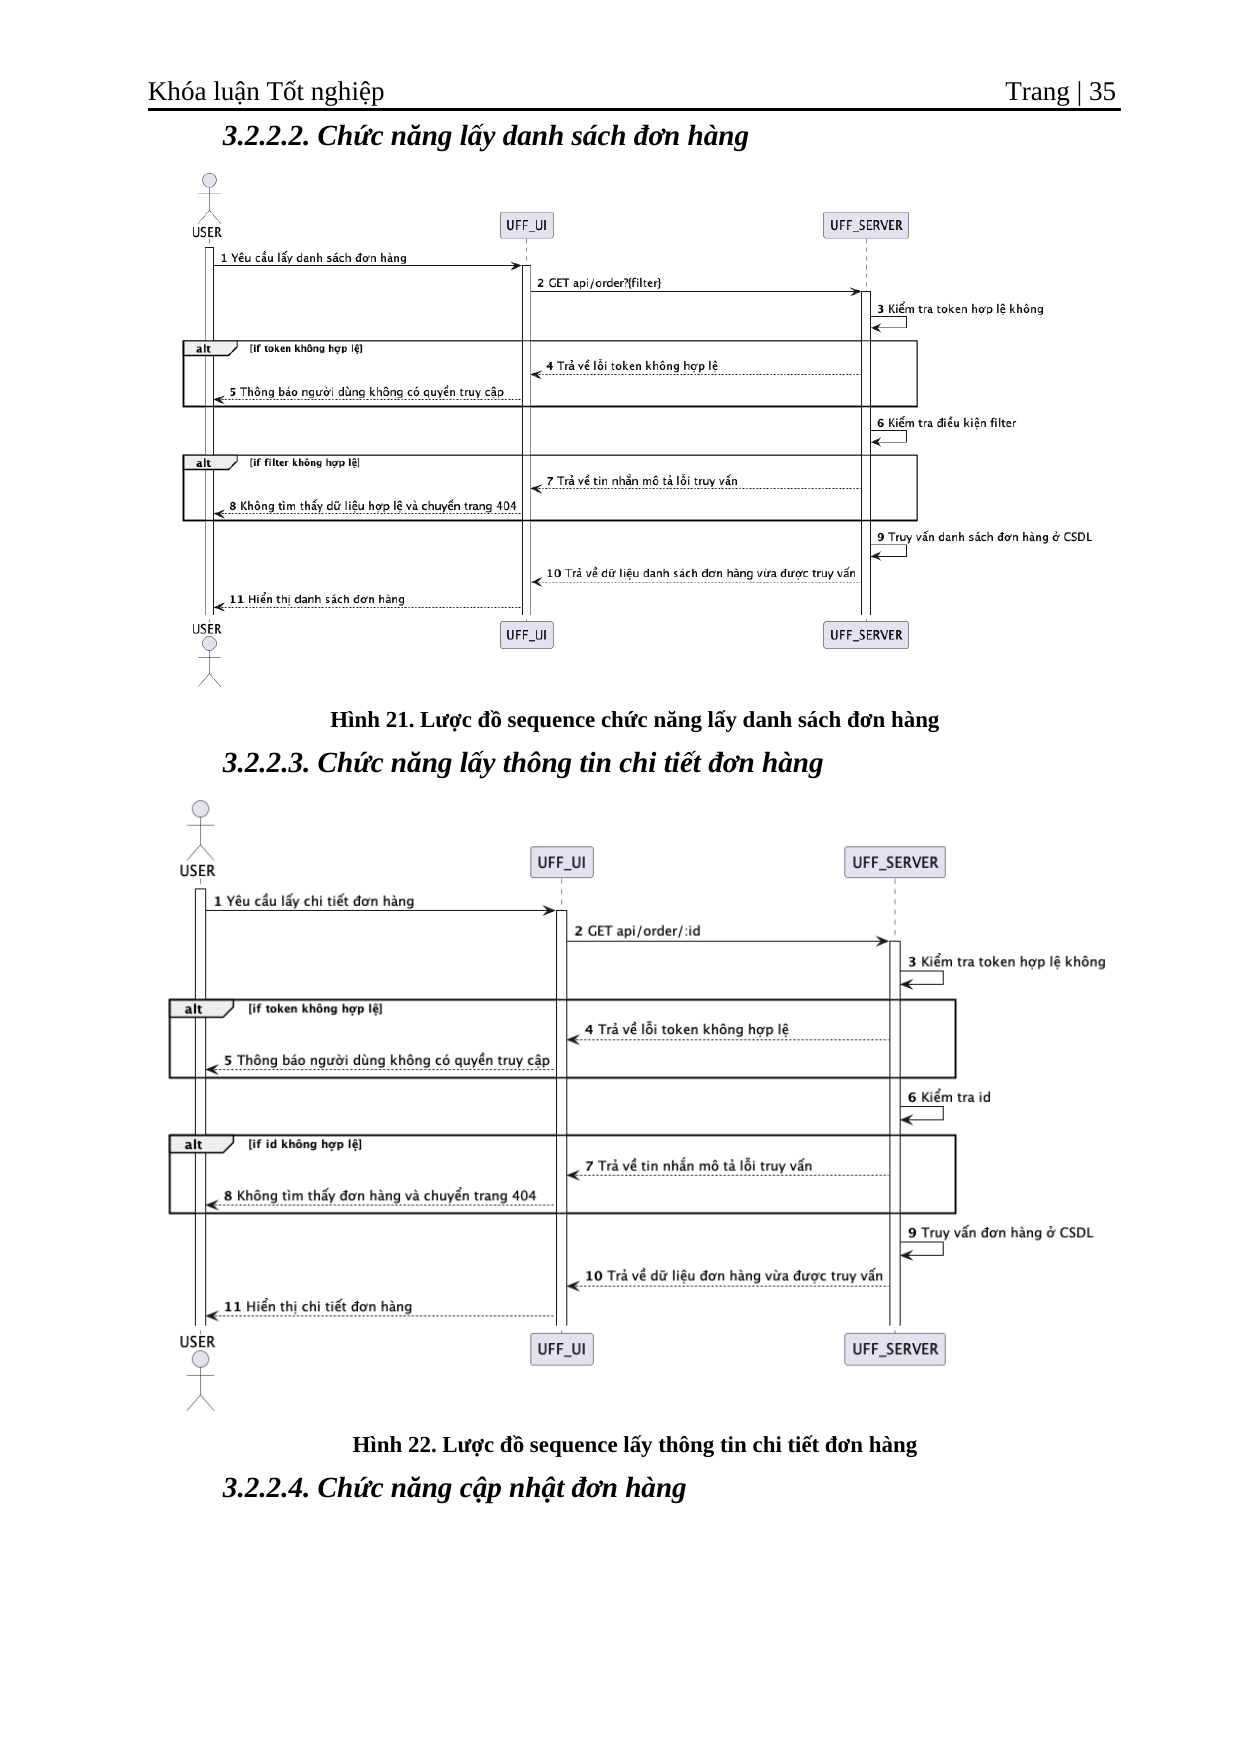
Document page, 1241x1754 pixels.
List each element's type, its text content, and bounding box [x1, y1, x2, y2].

list Chức năng cập nhật đơn hàng [223, 1470, 1122, 1504]
text Hình 22. Lược đồ sequence lấy thông tin chi tiết đơn hàng [148, 1431, 1122, 1457]
list Chức năng lấy thông tin chi tiết đơn hàng [223, 746, 1122, 779]
list Chức năng lấy danh sách đơn hàng [223, 118, 1122, 152]
picture [174, 168, 1096, 691]
text Hình 21. Lược đồ sequence chức năng lấy danh sách đơn hàng [148, 706, 1122, 732]
picture [159, 795, 1111, 1416]
